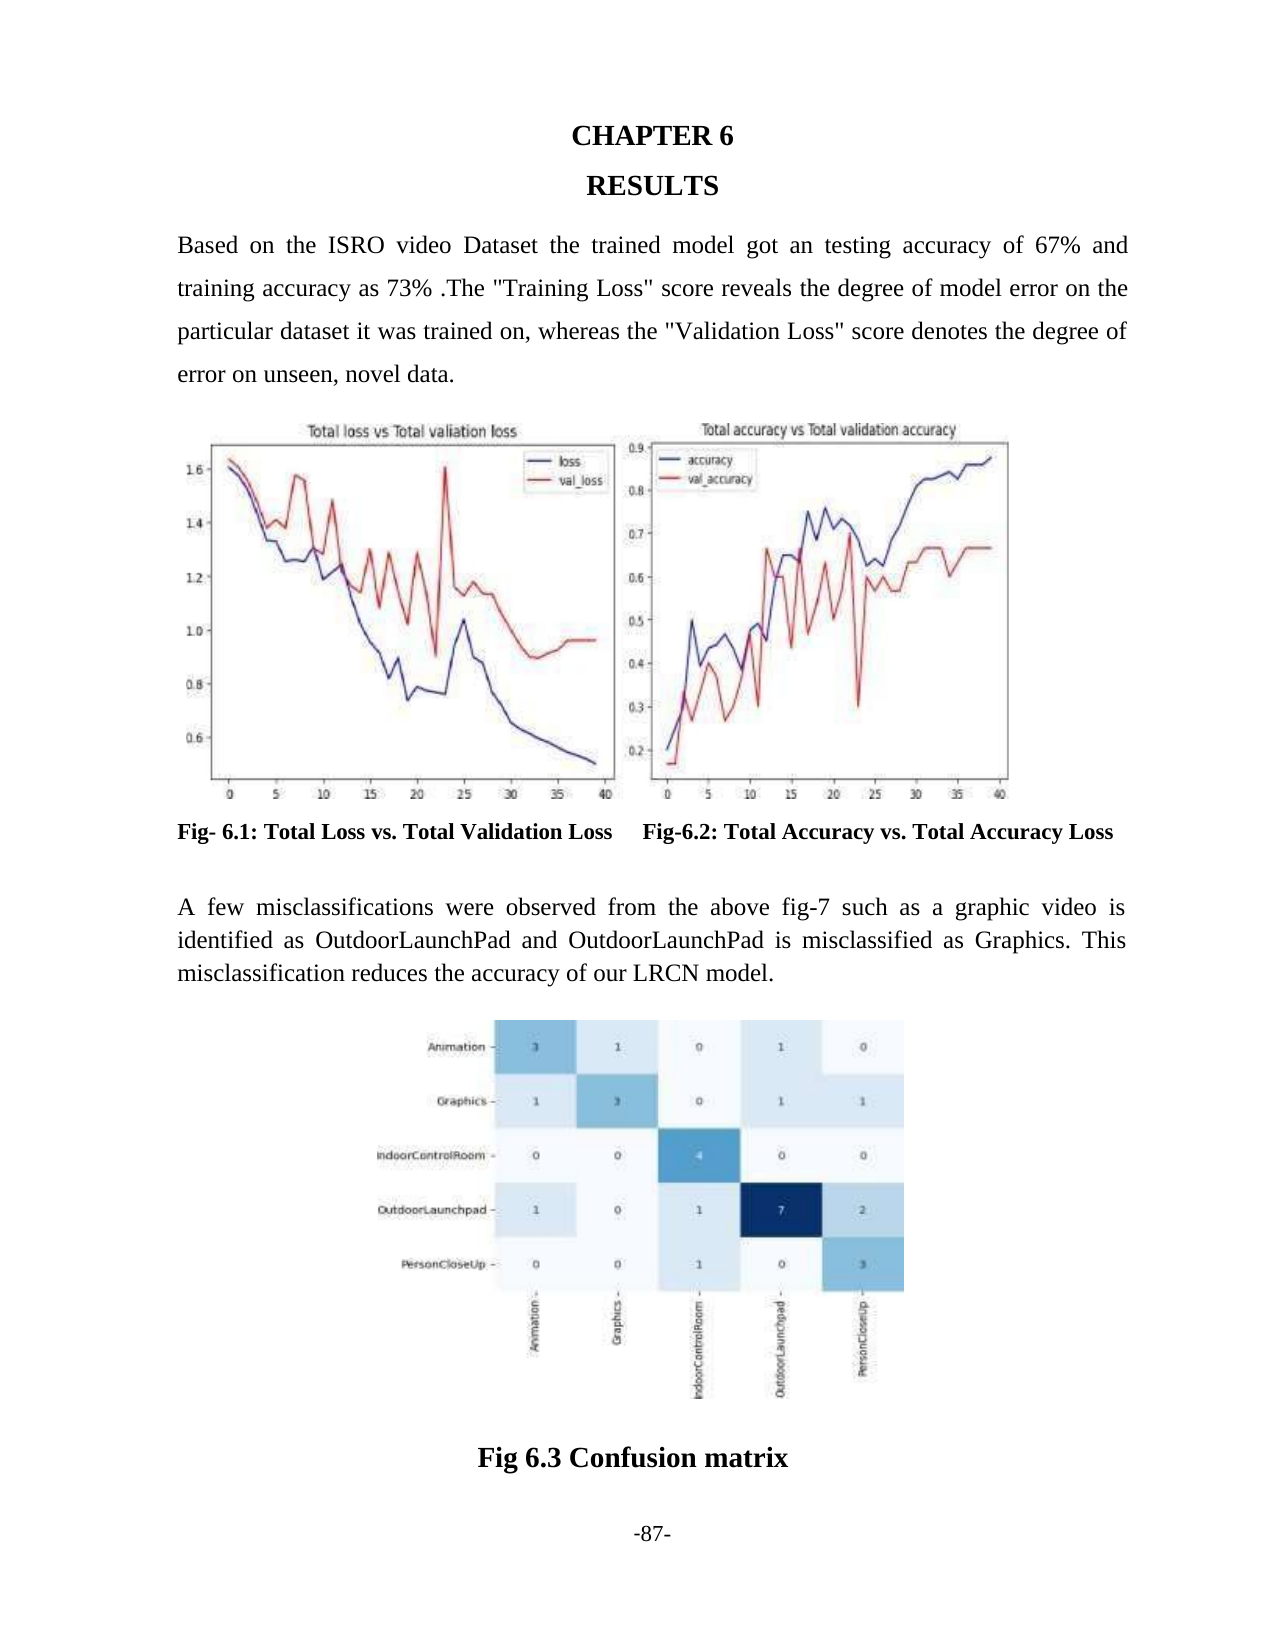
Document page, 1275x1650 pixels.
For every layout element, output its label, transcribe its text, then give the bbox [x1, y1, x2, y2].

picture [186, 423, 1009, 799]
subtitle CHAPTER 6 RESULTS [571, 118, 734, 202]
text Based on the ISRO video Dataset the trained model got an testing accuracy of 67% and training accuracy as 73% .The "Training Loss" score reveals the degree of model error on the particular dataset it was trained on, whereas the "Validation Loss" score denotes the degree of error on unseen, novel data. [177, 230, 1128, 388]
text A few misclassifications were observed from the above fig-7 such as a graphic video is identified as OutdoorLaunchPad and OutdoorLaunchPad is misclassified as Graphics. This misclassification reduces the accuracy of our LRCN model. [177, 892, 1127, 987]
picture [377, 1020, 904, 1399]
subtitle Fig 6.3 Confusion matrix [144, 1440, 1122, 1473]
